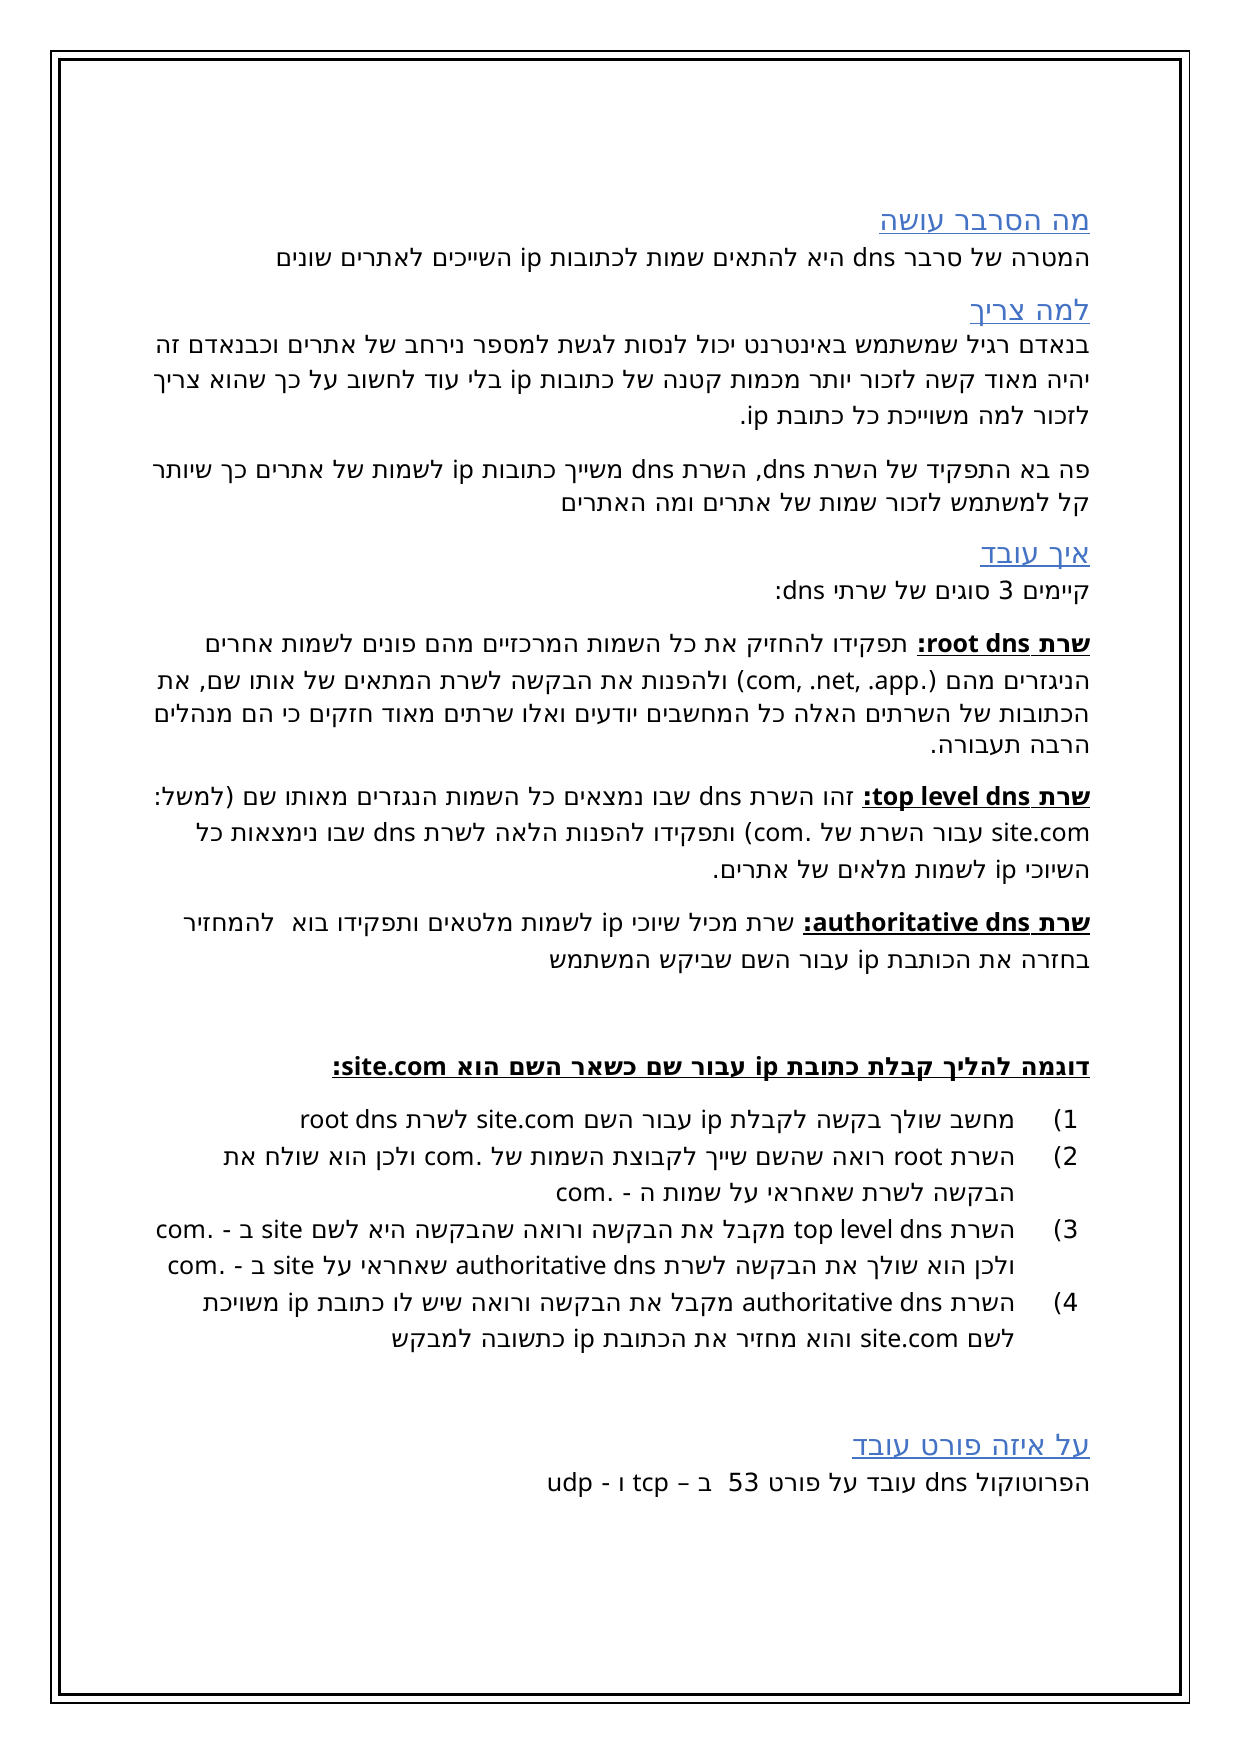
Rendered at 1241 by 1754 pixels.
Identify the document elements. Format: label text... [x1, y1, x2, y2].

text הפרוטוקול dns עובד על פורט 53 ב – tcp ו - udp [150, 1464, 1090, 1498]
text שרת root dns: תפקידו להחזיק את כל השמות המרכזיים מהם פונים לשמות אחרים הניגזרים מהם (.com, .net, .app) ולהפנות את הבקשה לשרת המתאים של אותו שם, את הכתובות של השרתים האלה כל המחשבים יודעים ואלו שרתים מאוד חזקים כי הם מנהלים הרבה תעבורה. [150, 626, 1090, 759]
text בנאדם רגיל שמשתמש באינטרנט יכול לנסות לגשת למספר נירחב של אתרים וכבנאדם זה יהיה מאוד קשה לזכור יותר מכמות קטנה של כתובות ip בלי עוד לחשוב על כך שהוא צריך לזכור למה משוייכת כל כתובת ip. [150, 330, 1090, 432]
text שרת top level dns: זהו השרת dns שבו נמצאים כל השמות הנגזרים מאותו שם (למשל: site.com עבור השרת של .com) ותפקידו להפנות הלאה לשרת dns שבו נימצאות כל השיוכי ip לשמות מלאים של אתרים. [150, 778, 1090, 886]
subtitle על איזה פורט עובד [150, 1428, 1090, 1462]
text שרת authoritative dns: שרת מכיל שיוכי ip לשמות מלטאים ותפקידו בוא להמחזיר בחזרה את הכותבת ip עבור השם שביקש המשתמש [150, 905, 1090, 975]
text המטרה של סרבר dns היא להתאים שמות לכתובות ip השייכים לאתרים שונים [150, 240, 1090, 274]
list השרת root רואה שהשם שייך לקבוצת השמות של .com ולכן הוא שולח את הבקשה לשרת שאחראי על שמות ה - .com [150, 1138, 1053, 1209]
subtitle איך עובד [150, 536, 1090, 570]
subtitle למה צריך [150, 293, 1090, 327]
text דוגמה להליך קבלת כתובת ip עבור שם כשאר השם הוא site.com: [150, 1048, 1090, 1082]
text פה בא התפקיד של השרת dns, השרת dns משייך כתובות ip לשמות של אתרים כך שיותר קל למשתמש לזכור שמות של אתרים ומה האתרים [150, 451, 1090, 517]
list השרת top level dns מקבל את הבקשה ורואה שהבקשה היא לשם site ב - .com ולכן הוא שולך את הבקשה לשרת authoritative dns שאחראי על site ב - .com [150, 1211, 1053, 1282]
list מחשב שולך בקשה לקבלת ip עבור השם site.com לשרת root dns [150, 1102, 1053, 1136]
list השרת authoritative dns מקבל את הבקשה ורואה שיש לו כתובת ip משויכת לשם site.com והוא מחזיר את הכתובת ip כתשובה למבקש [150, 1284, 1053, 1355]
subtitle מה הסרבר עושה [150, 203, 1090, 237]
text קיימים 3 סוגים של שרתי dns: [150, 573, 1090, 607]
